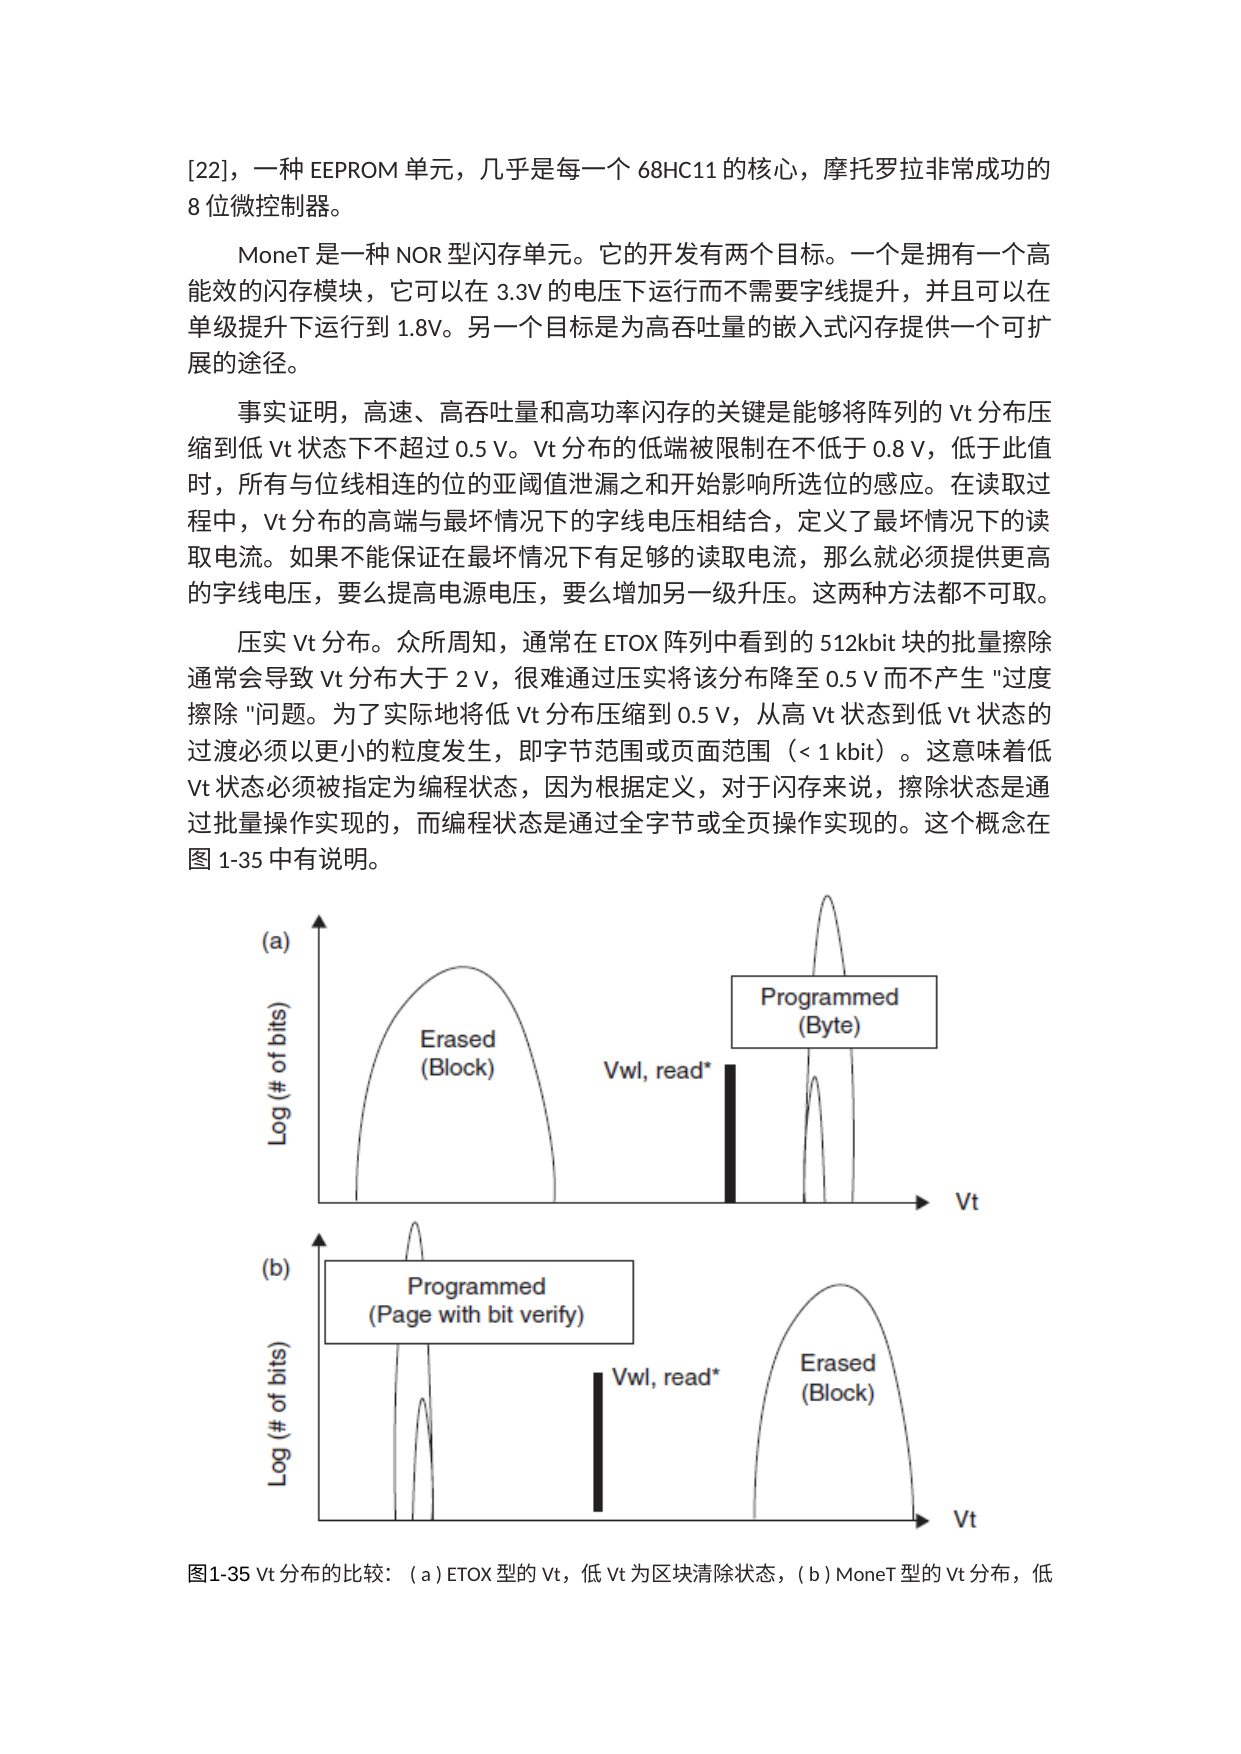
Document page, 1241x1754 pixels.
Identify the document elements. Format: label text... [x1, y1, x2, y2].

text MoneT是一种NOR型闪存单元。它的开发有两个目标。一个是拥有一个高能效的闪存模块，它可以在3.3V的电压下运行而不需要字线提升，并且可以在单级提升下运行到1.8V。另一个目标是为高吞吐量的嵌入式闪存提供一个可扩展的途径。 [187, 235, 1053, 380]
text 压实Vt分布。众所周知，通常在ETOX阵列中看到的512kbit块的批量擦除通常会导致Vt分布大于2 V，很难通过压实将该分布降至0.5 V而不产生 "过度擦除 "问题。为了实际地将低Vt分布压缩到0.5 V，从高Vt状态到低Vt状态的过渡必须以更小的粒度发生，即字节范围或页面范围（< 1 kbit）。这意味着低Vt状态必须被指定为编程状态，因为根据定义，对于闪存来说，擦除状态是通过批量操作实现的，而编程状态是通过全字节或全页操作实现的。这个概念在图1-35中有说明。 [187, 622, 1053, 876]
picture [237, 888, 991, 1545]
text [187, 1557, 1053, 1588]
text 事实证明，高速、高吞吐量和高功率闪存的关键是能够将阵列的Vt分布压缩到低Vt状态下不超过0.5 V。Vt分布的低端被限制在不低于0.8 V，低于此值时，所有与位线相连的位的亚阈值泄漏之和开始影响所选位的感应。在读取过程中，Vt分布的高端与最坏情况下的字线电压相结合，定义了最坏情况下的读取电流。如果不能保证在最坏情况下有足够的读取电流，那么就必须提供更高的字线电压，要么提高电源电压，要么增加另一级升压。这两种方法都不可取。 [187, 392, 1053, 610]
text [187, 150, 1053, 222]
